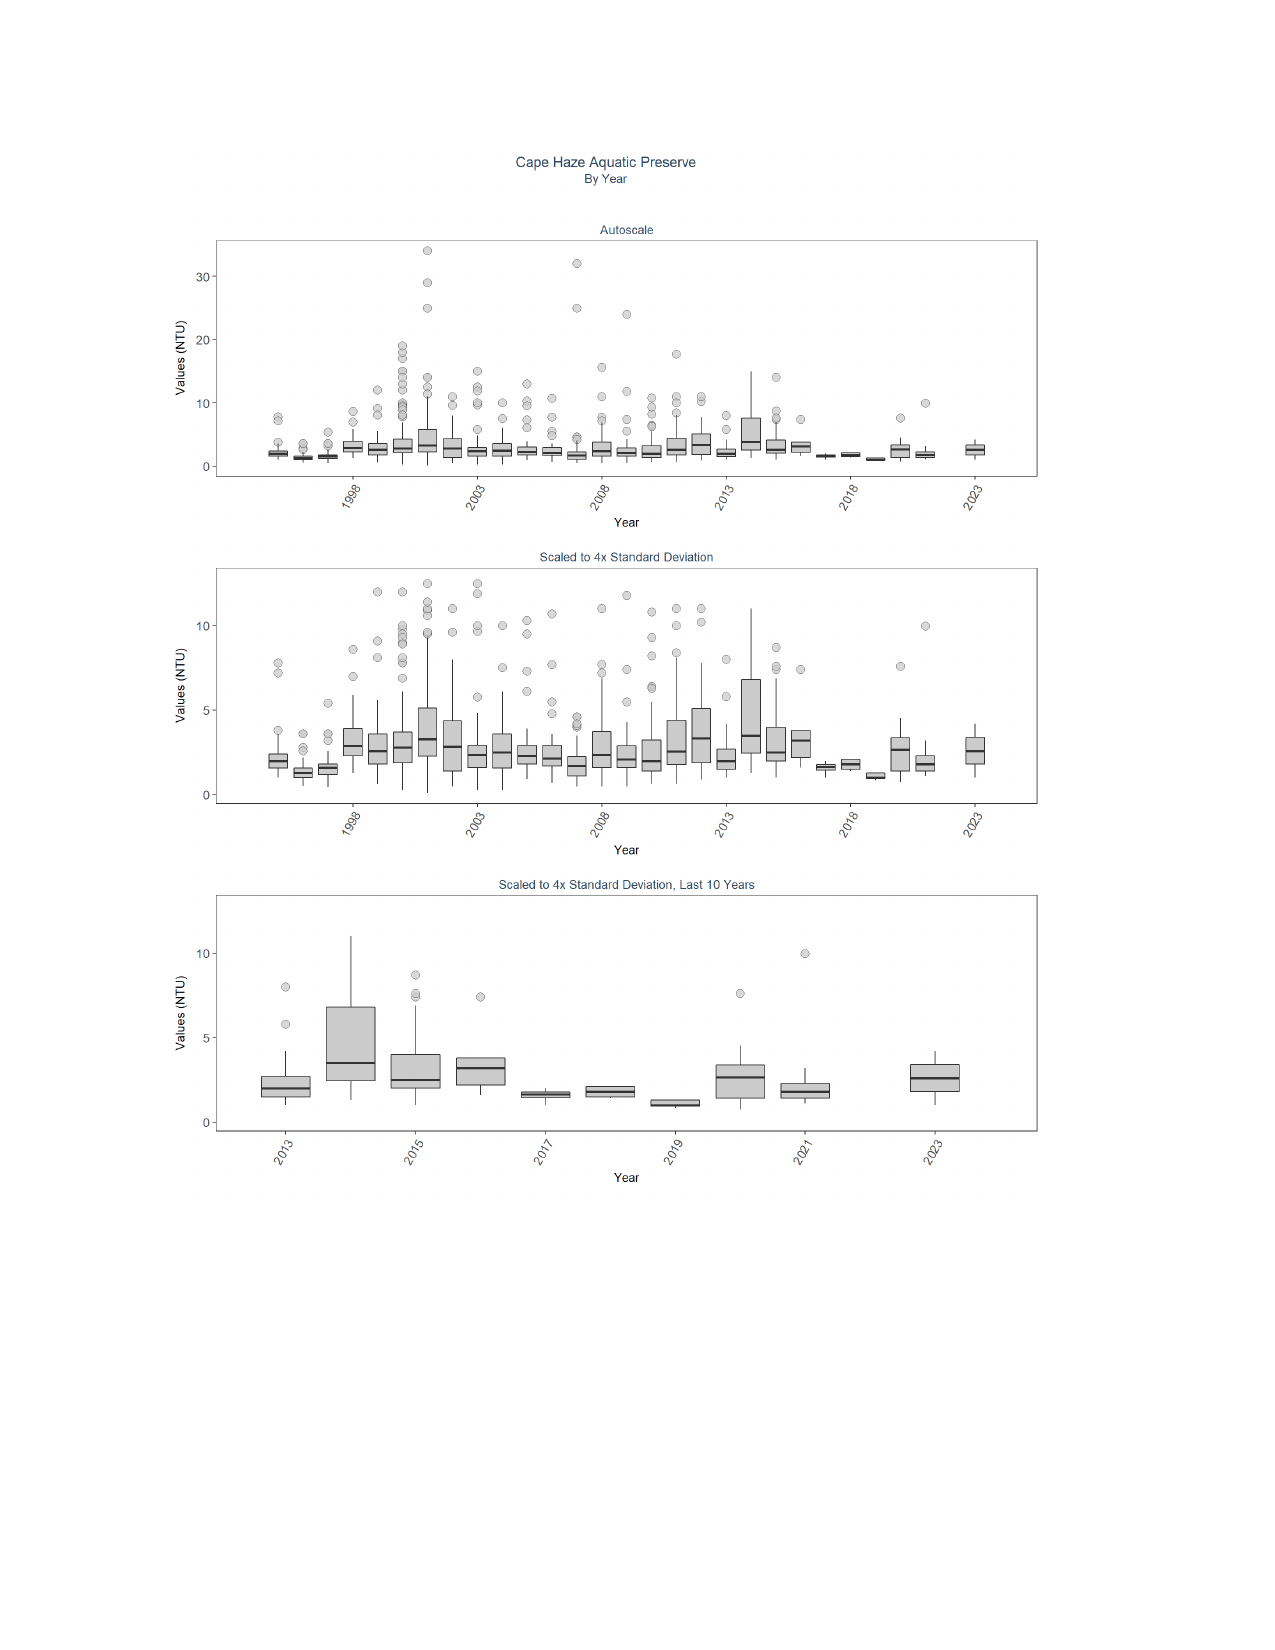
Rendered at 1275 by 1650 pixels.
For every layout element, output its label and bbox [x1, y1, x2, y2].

picture [168, 150, 1044, 1200]
